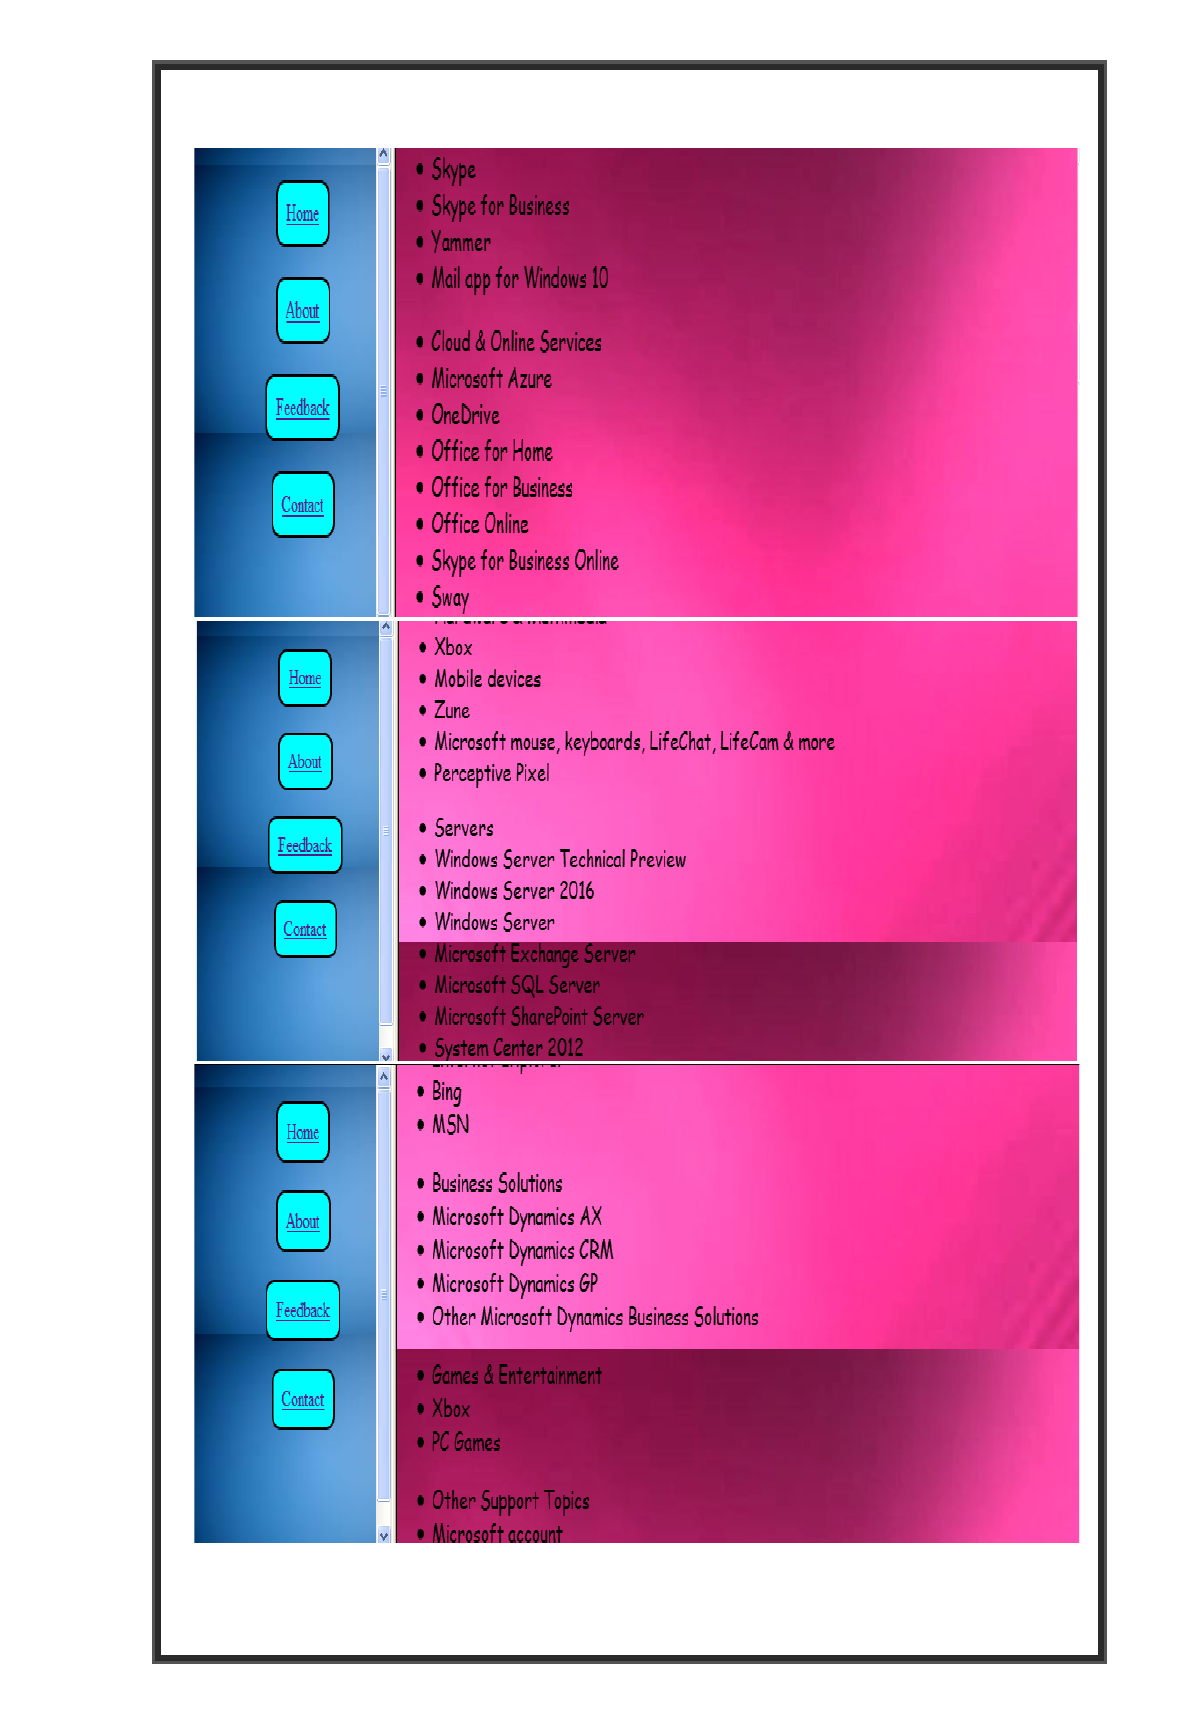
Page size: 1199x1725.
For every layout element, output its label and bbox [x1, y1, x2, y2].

picture [196, 621, 1077, 1061]
picture [194, 148, 1080, 617]
picture [194, 1064, 1080, 1543]
